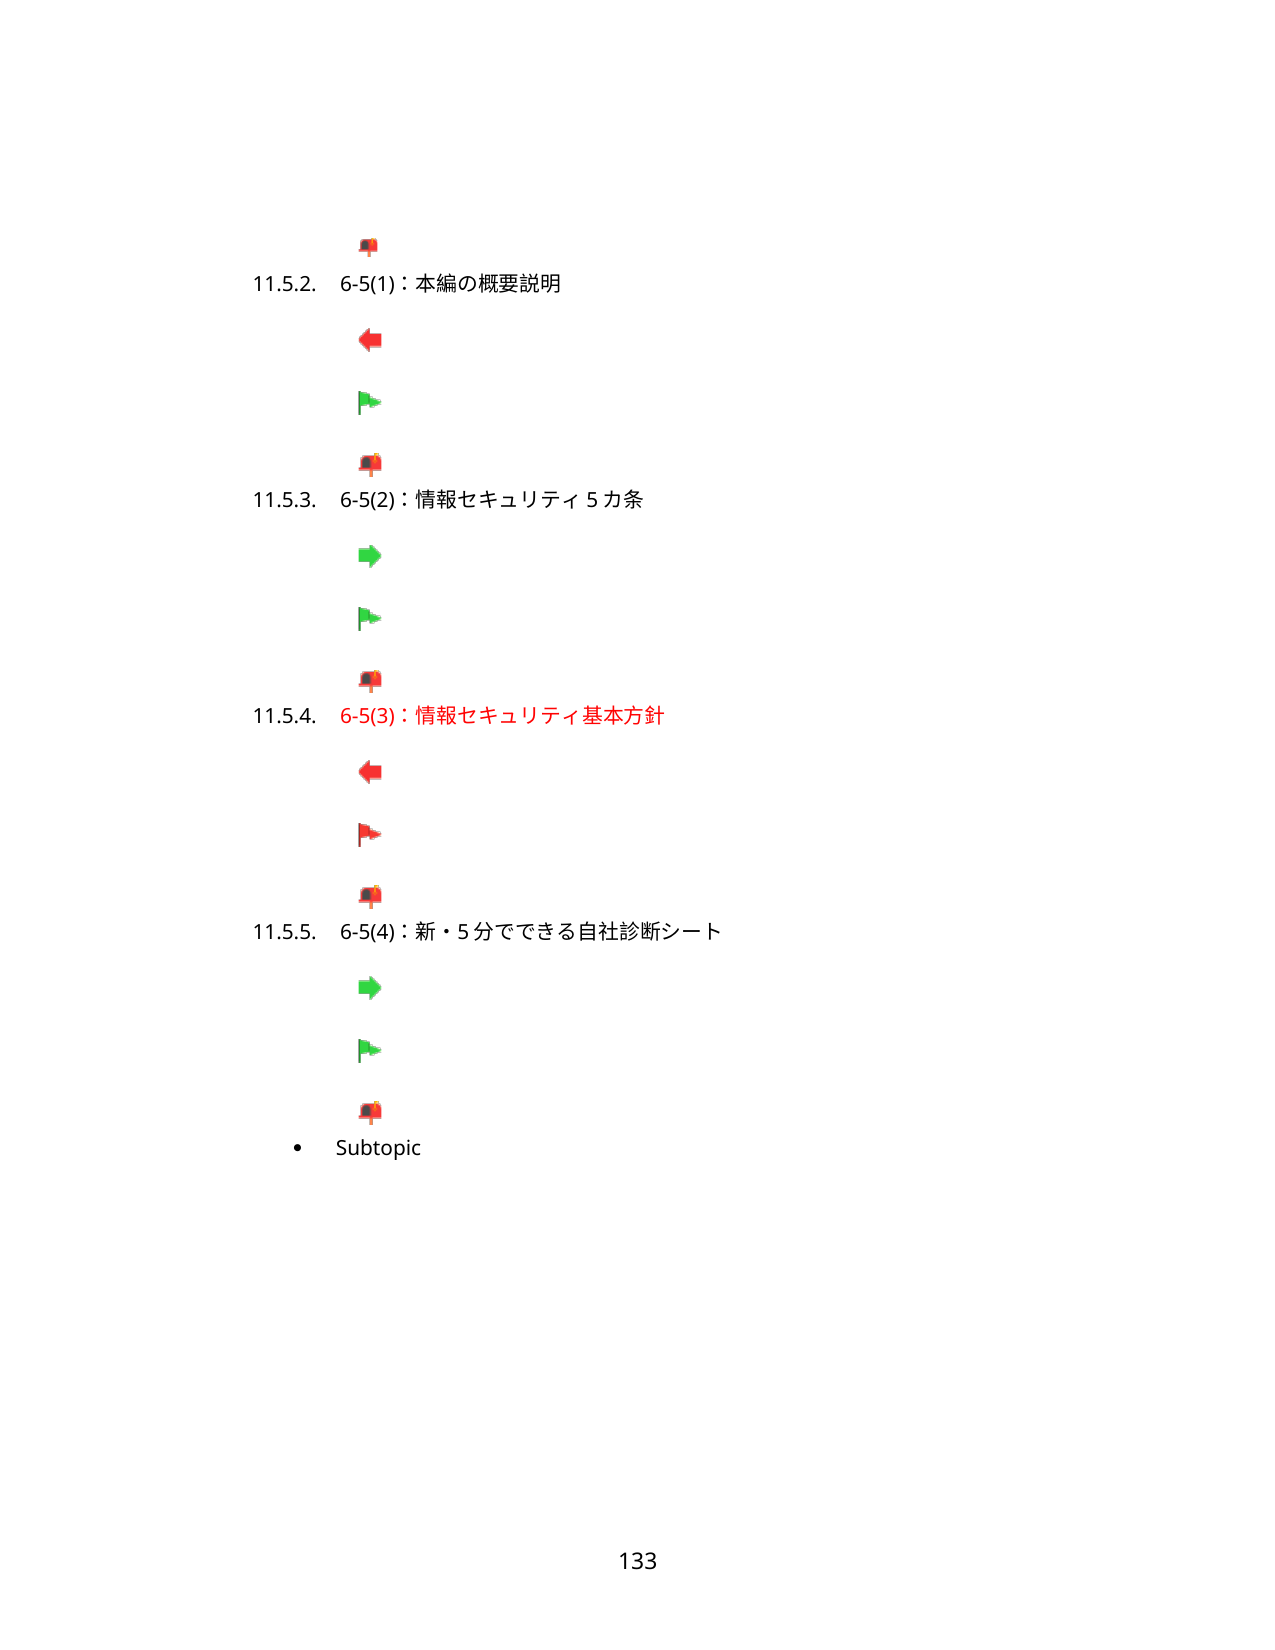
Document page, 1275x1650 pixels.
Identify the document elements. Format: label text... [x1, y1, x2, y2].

picture [358, 976, 382, 1000]
picture [358, 760, 382, 784]
list 6-5(1)：本編の概要説明 [252, 269, 1098, 298]
picture [358, 238, 378, 257]
picture [358, 391, 382, 415]
picture [358, 607, 382, 631]
picture [358, 453, 382, 477]
picture [358, 545, 382, 568]
picture [358, 1101, 382, 1125]
list Subtopic [294, 1133, 1098, 1161]
picture [358, 885, 382, 909]
list 6-5(4)：新・5分でできる自社診断シート [252, 917, 1098, 946]
list 6-5(3)：情報セキュリティ基本方針 [252, 701, 1098, 729]
picture [358, 823, 382, 847]
picture [358, 328, 382, 352]
list 6-5(2)：情報セキュリティ5カ条 [252, 485, 1098, 514]
picture [358, 1039, 382, 1063]
picture [358, 670, 382, 693]
